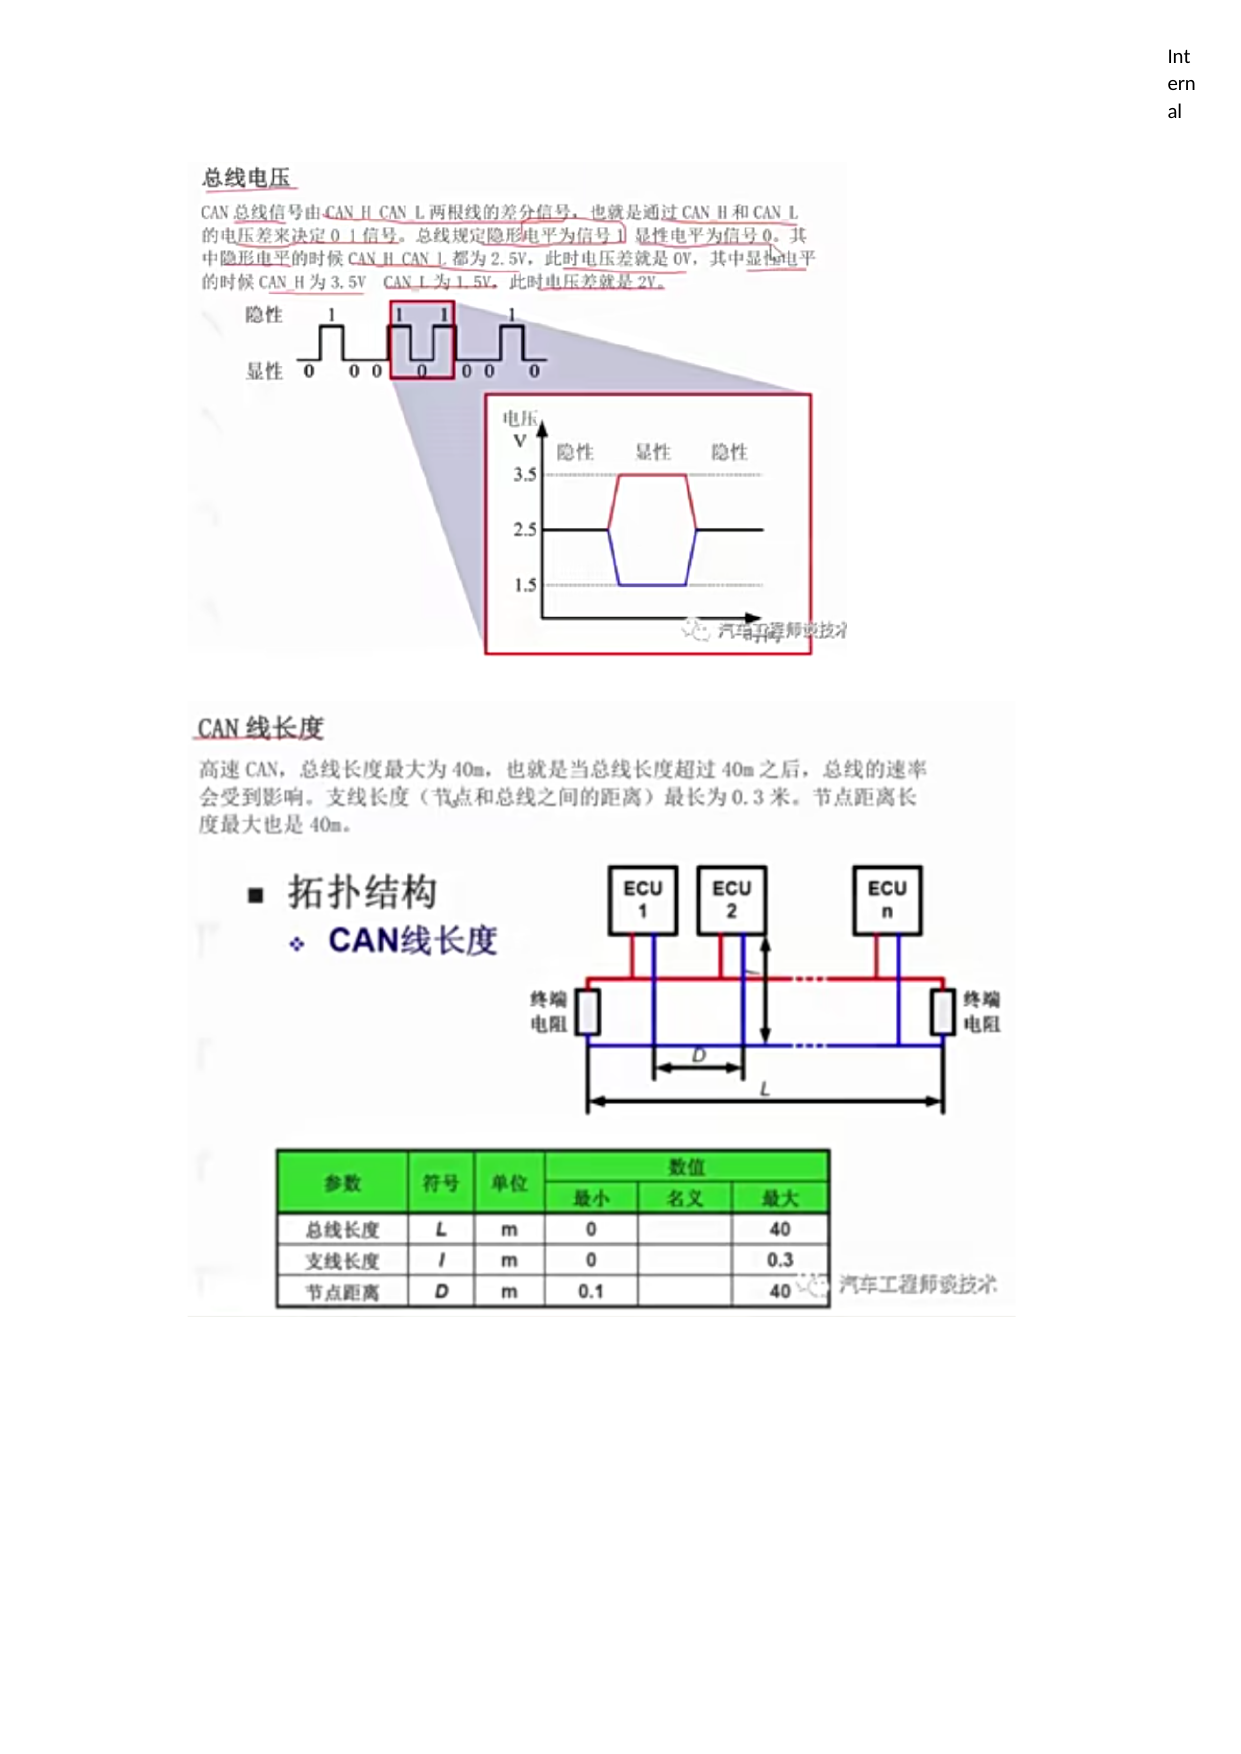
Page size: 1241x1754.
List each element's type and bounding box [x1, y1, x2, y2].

picture [187, 162, 847, 661]
picture [187, 701, 1016, 1317]
